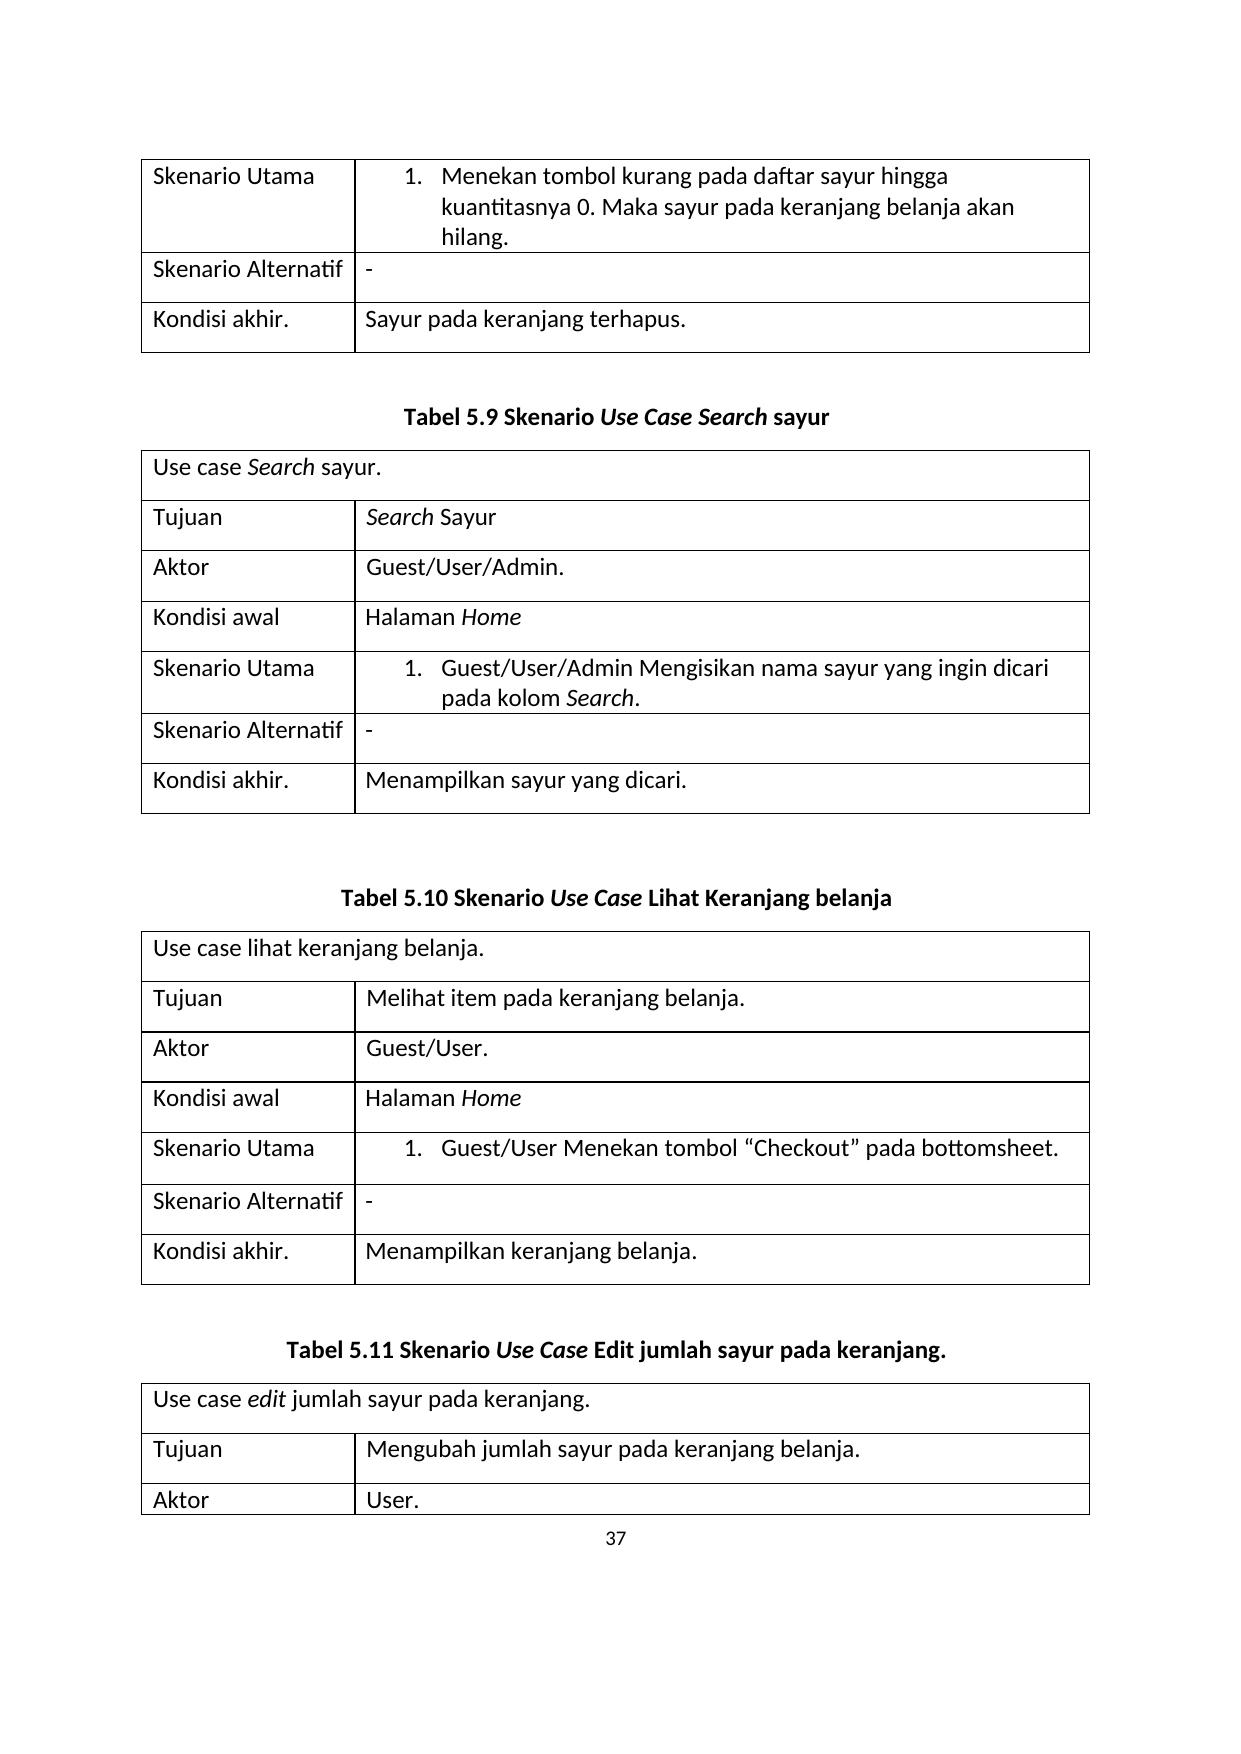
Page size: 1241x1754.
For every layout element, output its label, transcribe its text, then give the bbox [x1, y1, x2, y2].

table_cell Tujuan [142, 501, 354, 550]
table_cell Halaman Home [356, 602, 1089, 651]
table_header Use case edit jumlah sayur pada keranjang. [142, 1384, 1089, 1433]
table_cell Kondisi awal [142, 602, 354, 651]
table_cell Menekan tombol kurang pada daftar sayur hingga kuantitasnya 0. Maka sayur pada keranjang belanja akan hilang. [356, 160, 1089, 252]
table_cell Mengubah jumlah sayur pada keranjang belanja. [356, 1434, 1089, 1483]
text Tabel 5.11 Skenario Use Case Edit jumlah sayur pada keranjang. [141, 1334, 1092, 1364]
table_cell Kondisi akhir. [142, 764, 354, 813]
table_cell User. [356, 1484, 1089, 1514]
table_cell Skenario Alternatif [142, 253, 354, 302]
table_cell Tujuan [142, 1434, 354, 1483]
table_cell Guest/User/Admin Mengisikan nama sayur yang ingin dicari pada kolom Search. [356, 652, 1089, 713]
table_cell Kondisi awal [142, 1083, 354, 1132]
table_cell Search Sayur [356, 501, 1089, 550]
table_cell Sayur pada keranjang terhapus. [356, 303, 1089, 352]
table_cell Skenario Utama [142, 1133, 354, 1184]
table_cell Guest/User. [356, 1033, 1089, 1081]
table_cell Kondisi akhir. [142, 1235, 354, 1284]
table_cell Aktor [142, 1033, 354, 1081]
table_cell Melihat item pada keranjang belanja. [356, 982, 1089, 1031]
table_cell Guest/User Menekan tombol “Checkout” pada bottomsheet. [356, 1133, 1089, 1184]
table_cell Halaman Home [356, 1083, 1089, 1132]
table_cell - [356, 714, 1089, 763]
text Tabel 5.9 Skenario Use Case Search sayur [141, 402, 1092, 432]
table_cell Kondisi akhir. [142, 303, 354, 352]
table_cell - [356, 1185, 1089, 1234]
text Tabel 5.10 Skenario Use Case Lihat Keranjang belanja [141, 882, 1092, 913]
table_cell Menampilkan sayur yang dicari. [356, 764, 1089, 813]
table_cell Aktor [142, 551, 354, 601]
table_header Use case Search sayur. [142, 451, 1089, 500]
table_header Use case lihat keranjang belanja. [142, 932, 1089, 981]
table_cell Skenario Alternatif [142, 1185, 354, 1234]
table_cell Aktor [142, 1484, 354, 1514]
table_cell Skenario Alternatif [142, 714, 354, 763]
table_cell Tujuan [142, 982, 354, 1031]
table_cell Menampilkan keranjang belanja. [356, 1235, 1089, 1284]
table_cell Skenario Utama [142, 652, 354, 713]
table_cell - [356, 253, 1089, 302]
table_cell Skenario Utama [142, 160, 354, 252]
table_cell Guest/User/Admin. [356, 551, 1089, 601]
